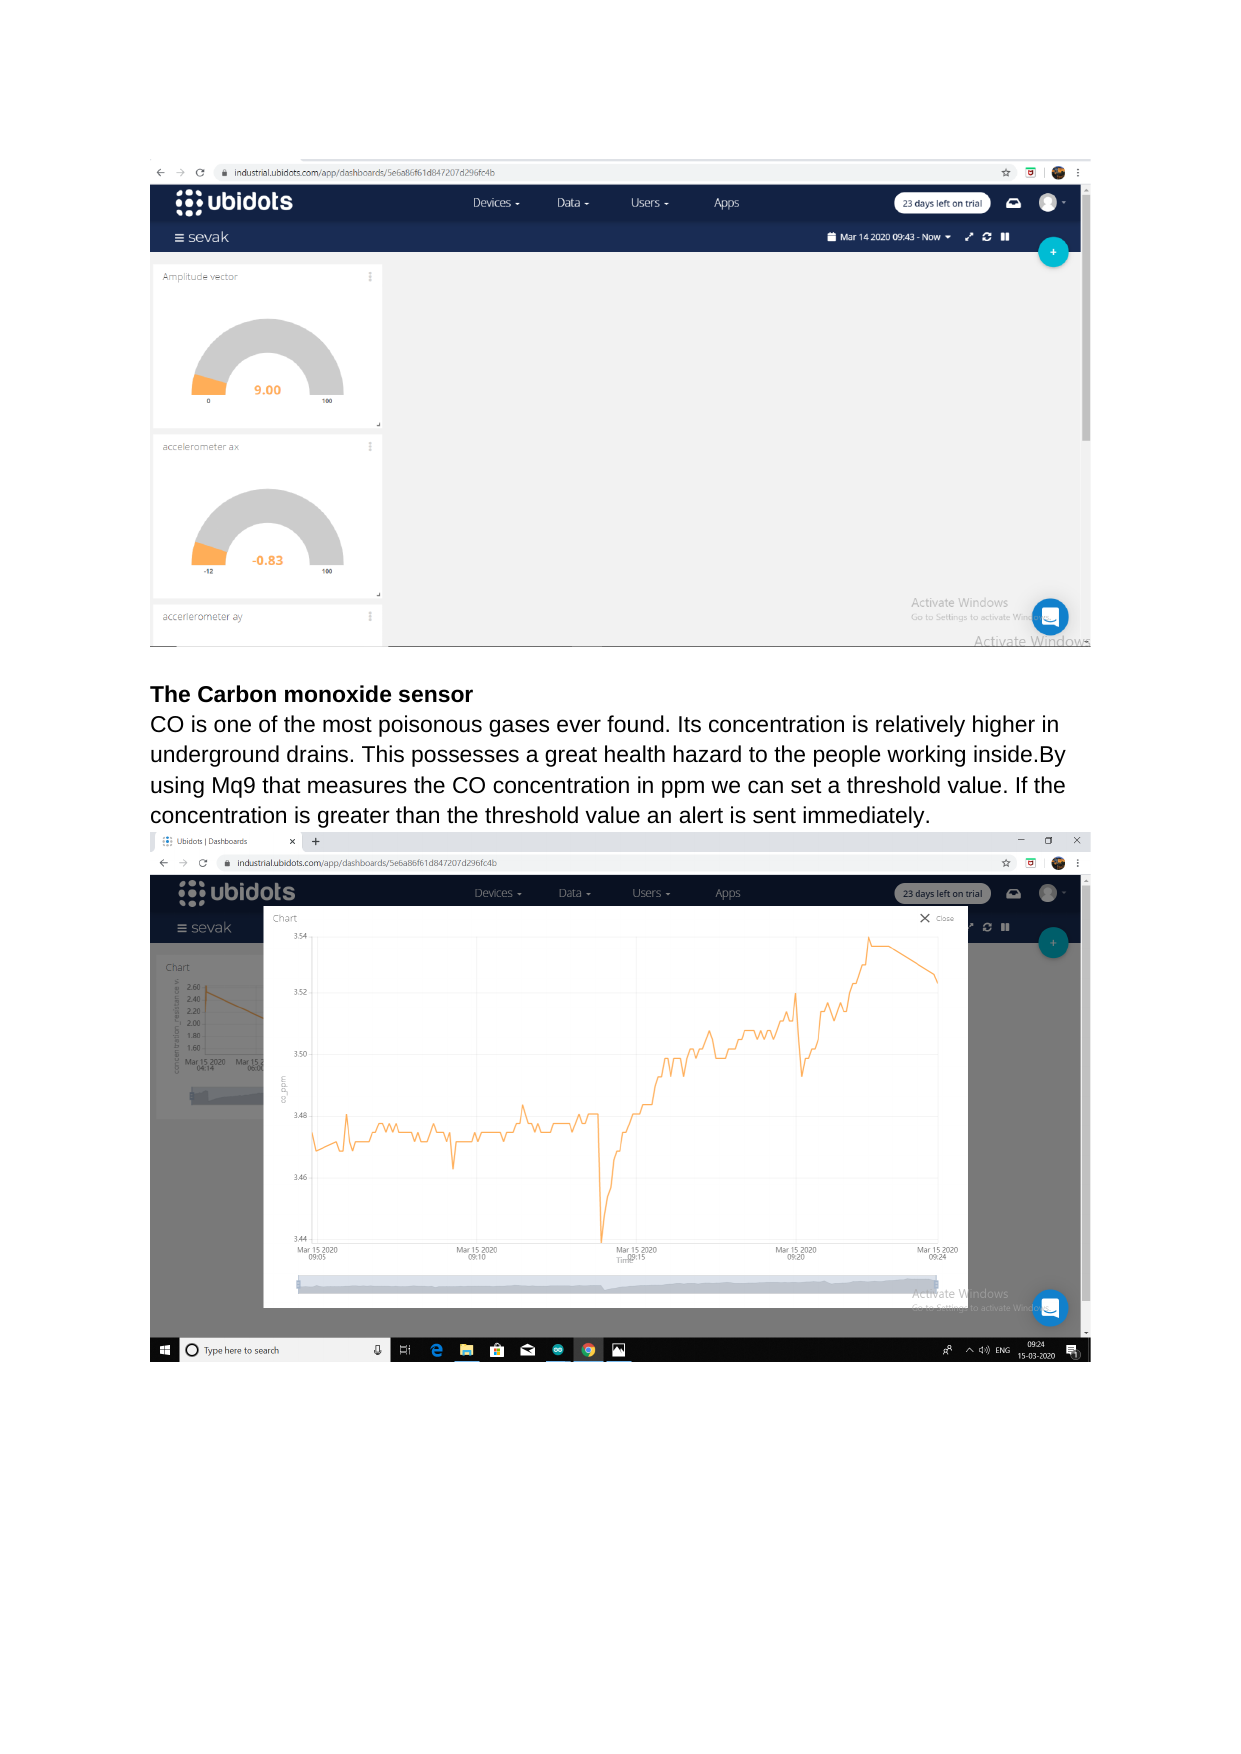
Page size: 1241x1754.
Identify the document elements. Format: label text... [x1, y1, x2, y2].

picture [150, 159, 1091, 647]
text CO is one of the most poisonous gases ever found. Its concentration is relatively higher in underground drains. This possesses a great health hazard to the people working inside.By using Mq9 that measures the CO concentration in ppm we can set a threshold value. If the concentration is greater than the threshold value an alert is sent immediately. [150, 711, 1090, 828]
text The Carbon monoxide sensor [150, 681, 1090, 707]
picture [150, 832, 1091, 1362]
